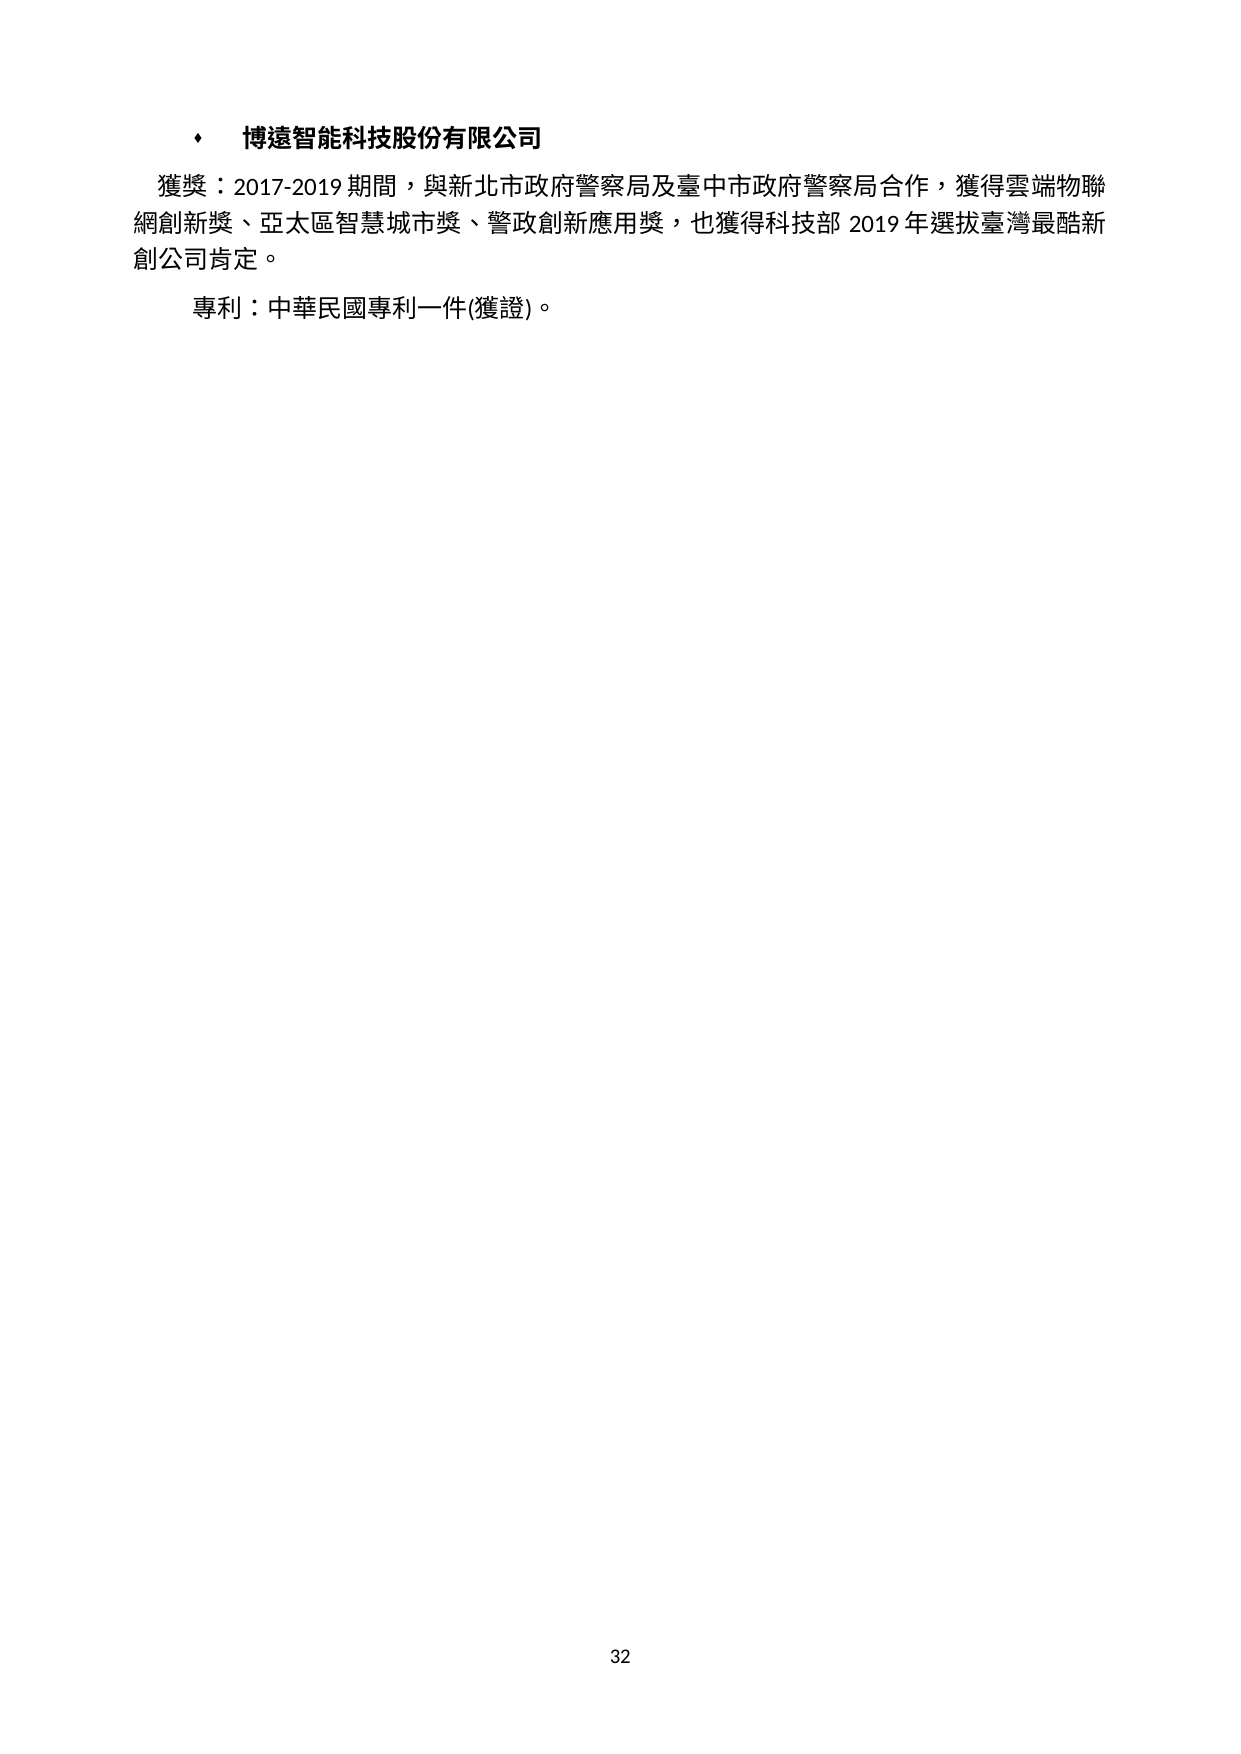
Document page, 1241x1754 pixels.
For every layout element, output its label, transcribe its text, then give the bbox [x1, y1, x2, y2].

text 獲獎：2017-2019期間，與新北市政府警察局及臺中市政府警察局合作，獲得雲端物聯網創新獎、亞太區智慧城市獎、警政創新應用獎，也獲得科技部2019年選拔臺灣最酷新創公司肯定。 [133, 167, 1107, 276]
text 專利：中華民國專利一件(獲證)。 [192, 288, 1107, 324]
list 博遠智能科技股份有限公司 [192, 118, 1107, 154]
